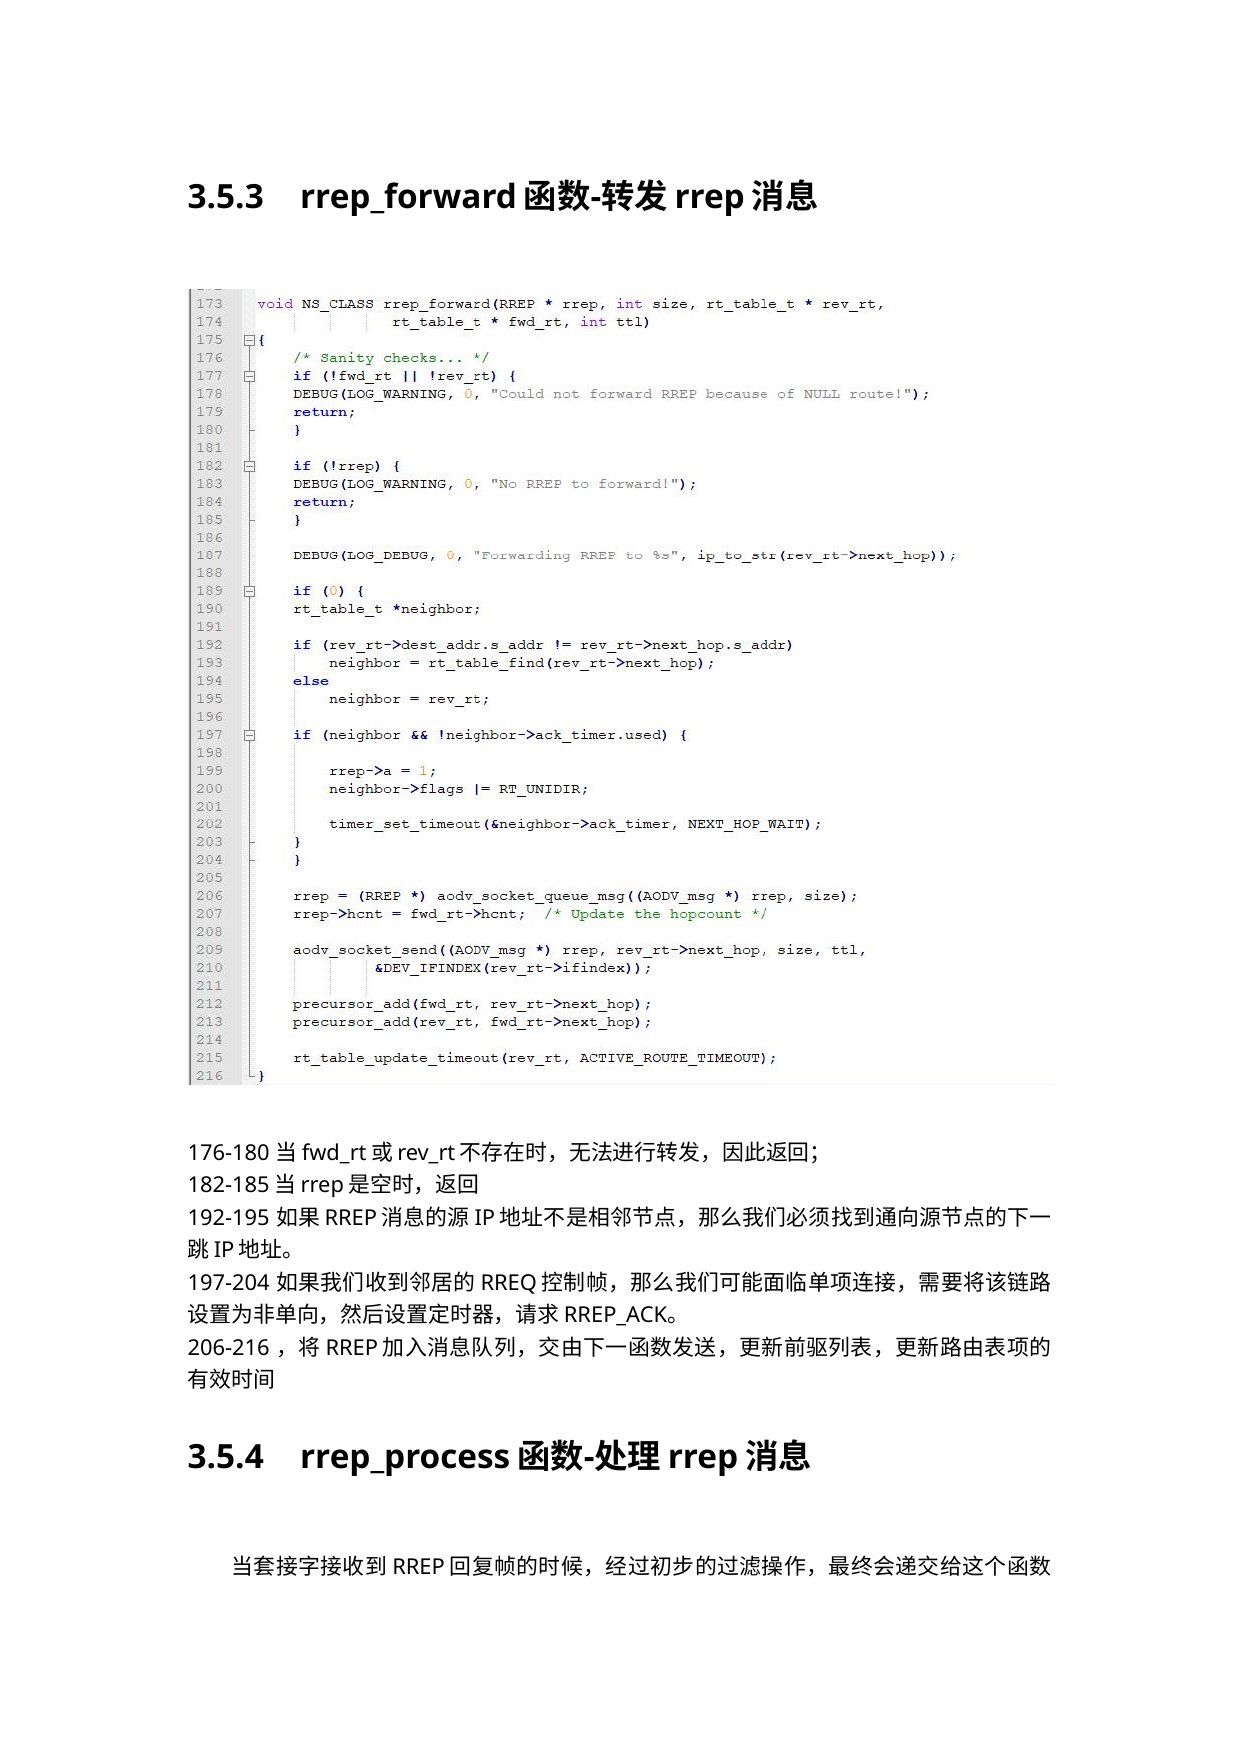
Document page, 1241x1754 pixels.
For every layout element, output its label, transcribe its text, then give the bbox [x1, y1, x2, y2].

text 182-185当rrep是空时，返回 [187, 1167, 1053, 1199]
text 192-195 如果RREP消息的源IP地址不是相邻节点，那么我们必须找到通向源节点的下一跳IP地址。 [187, 1199, 1053, 1264]
text 206-216 ，将RREP加入消息队列，交由下一函数发送，更新前驱列表，更新路由表项的有效时间 [187, 1329, 1053, 1394]
text 176-180 当fwd_rt或rev_rt不存在时，无法进行转发，因此返回； [187, 1134, 1053, 1167]
picture [187, 289, 1053, 1085]
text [187, 1549, 1053, 1581]
text 197-204 如果我们收到邻居的RREQ控制帧，那么我们可能面临单项连接，需要将该链路设置为非单向，然后设置定时器，请求RREP_ACK。 [187, 1264, 1053, 1329]
subtitle rrep_forward函数-转发rrep消息 [187, 162, 1053, 227]
subtitle rrep_process函数-处理rrep消息 [187, 1421, 1053, 1486]
